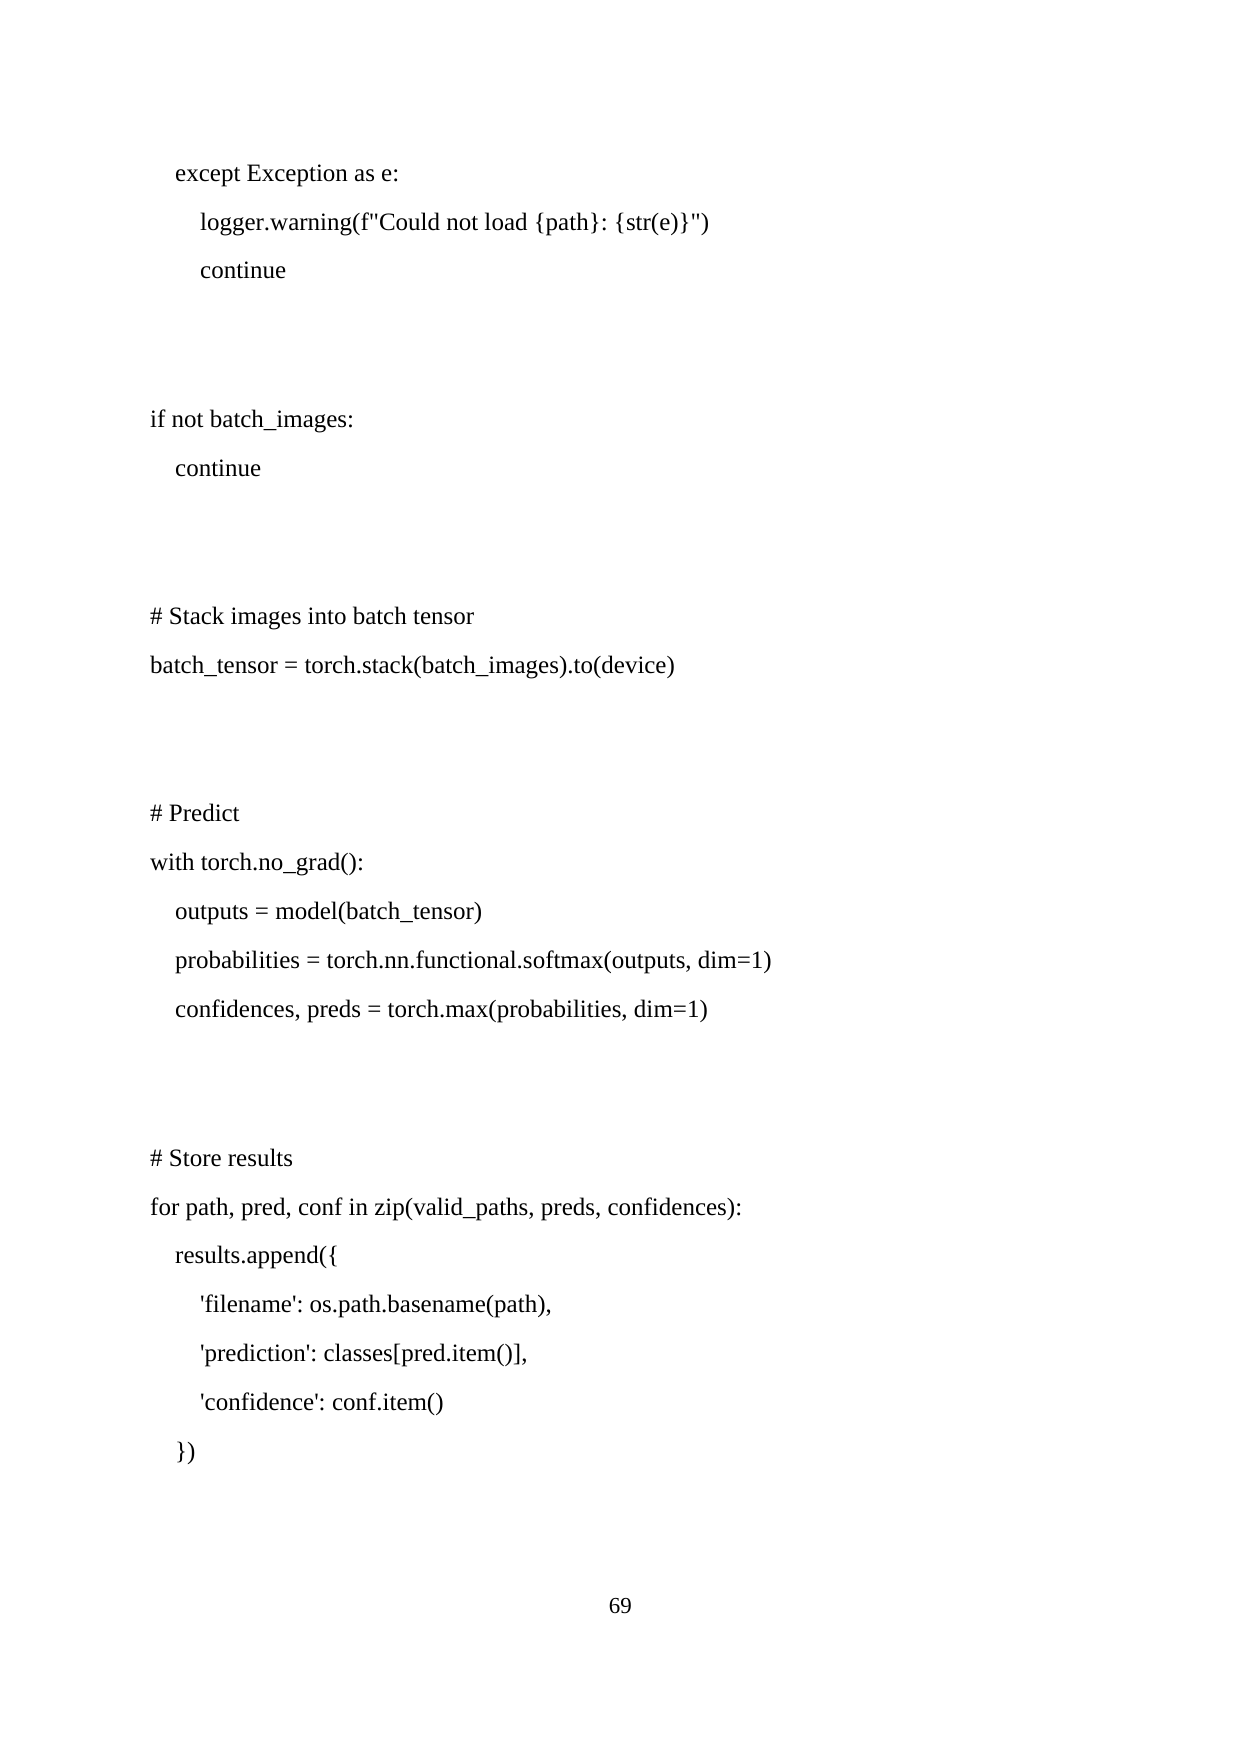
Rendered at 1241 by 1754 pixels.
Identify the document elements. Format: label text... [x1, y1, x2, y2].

subtitle 'filename': os.path.basename(path), [75, 1289, 1115, 1318]
subtitle }) [75, 1436, 1115, 1465]
subtitle logger.warning(f"Could not load {path}: {str(e)}") [75, 207, 1115, 235]
subtitle outputs = model(batch_tensor) [75, 896, 1115, 925]
subtitle if not batch_images: [75, 404, 1115, 433]
subtitle # Predict [75, 798, 1115, 827]
subtitle results.append({ [75, 1241, 1115, 1269]
subtitle # Stack images into batch tensor [75, 601, 1115, 630]
subtitle continue [75, 453, 1115, 482]
subtitle 'prediction': classes[pred.item()], [75, 1338, 1115, 1367]
subtitle for path, pred, conf in zip(valid_paths, preds, confidences): [75, 1192, 1115, 1220]
subtitle 'confidence': conf.item() [75, 1387, 1115, 1416]
subtitle # Store results [75, 1143, 1115, 1171]
subtitle with torch.no_grad(): [75, 847, 1115, 876]
subtitle batch_tensor = torch.stack(batch_images).to(device) [75, 650, 1115, 679]
subtitle confidences, preds = torch.max(probabilities, dim=1) [75, 994, 1115, 1023]
subtitle continue [75, 256, 1115, 284]
subtitle probabilities = torch.nn.functional.softmax(outputs, dim=1) [75, 945, 1115, 974]
subtitle except Exception as e: [75, 158, 1115, 186]
